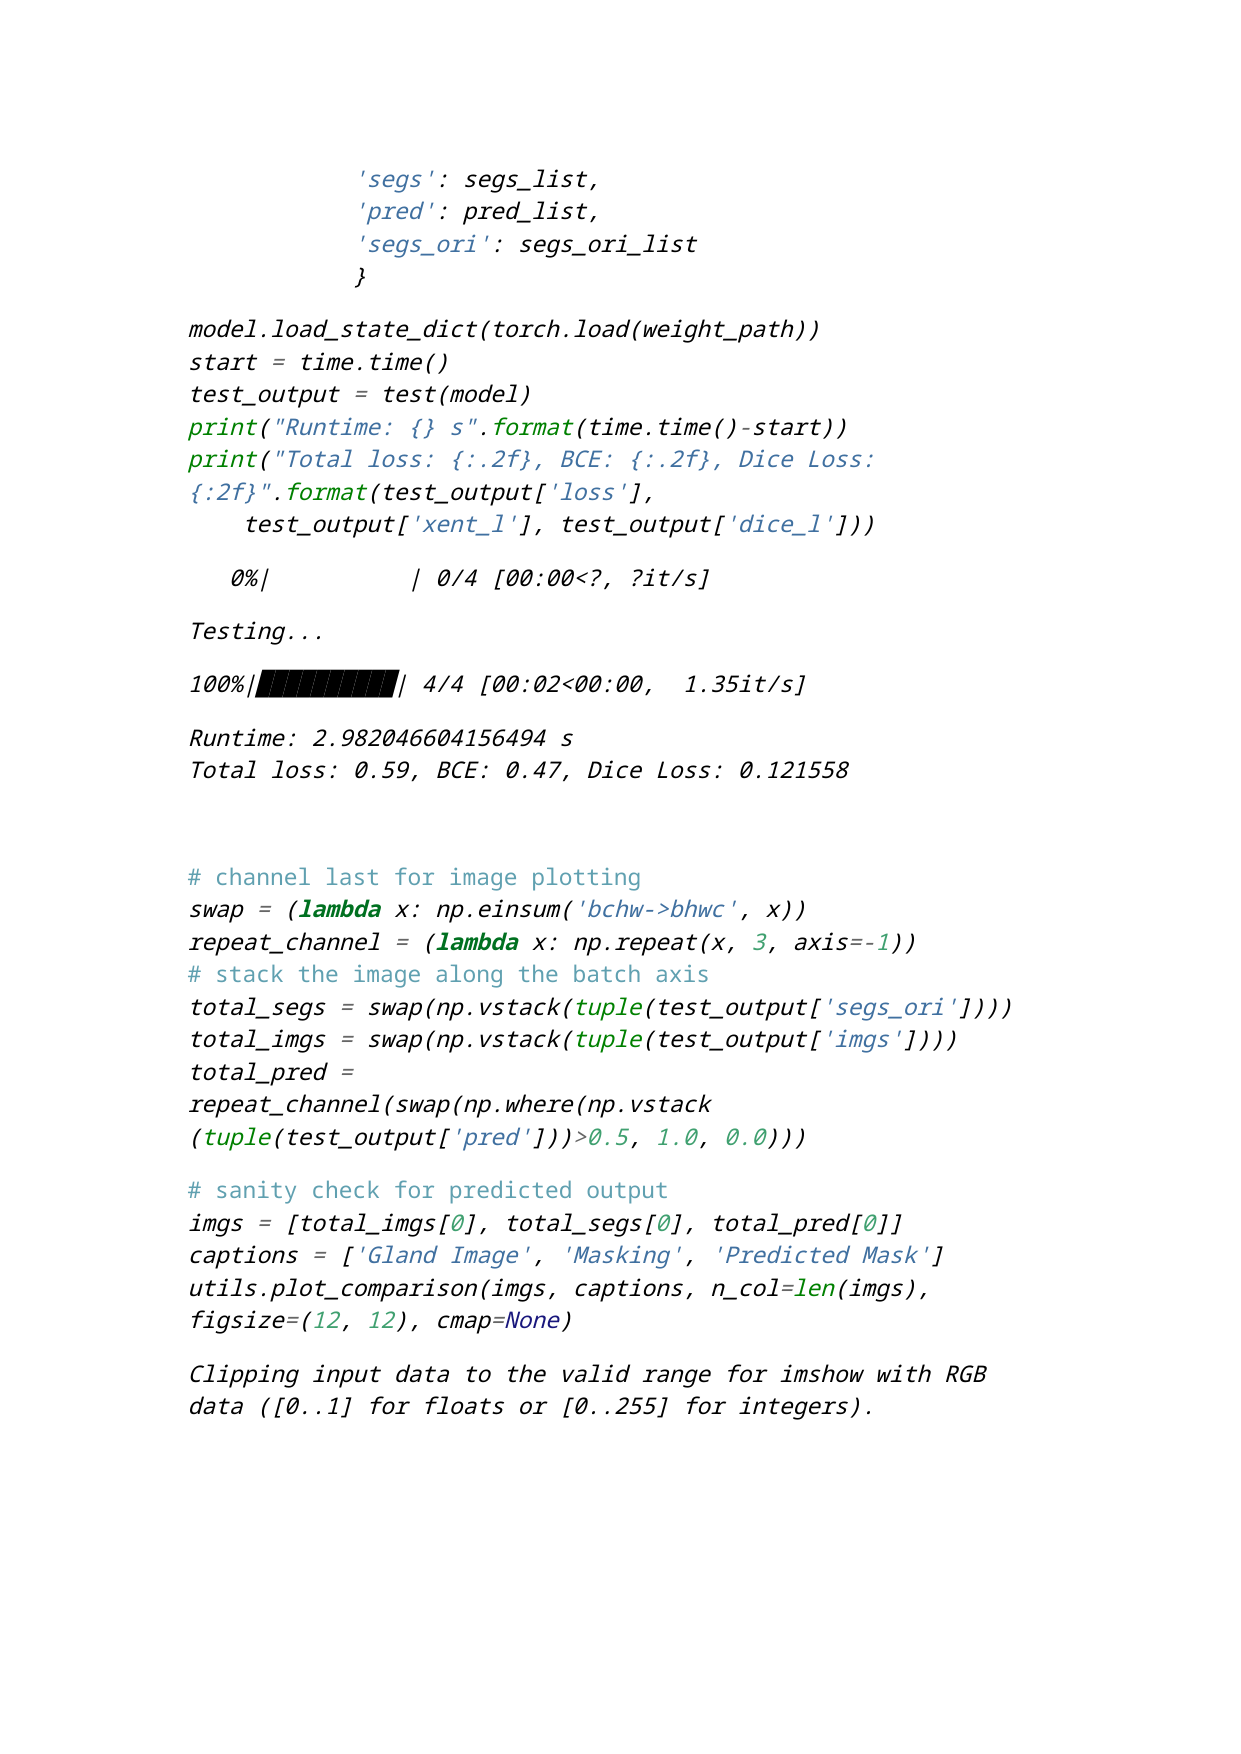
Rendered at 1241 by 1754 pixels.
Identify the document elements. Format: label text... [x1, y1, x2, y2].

text Clipping input data to the valid range for imshow with RGB data ([0..1] for floats or [0..255] for integers). [187, 1357, 1053, 1422]
text 0%| | 0/4 [00:00<?, ?it/s] [187, 561, 1053, 594]
text 100%|██████████| 4/4 [00:02<00:00, 1.35it/s] [187, 668, 1053, 700]
text model.load_state_dict(torch.load(weight_path)) start = time.time() test_output = test(model) print("Runtime: {} s".format(time.time()-start)) print("Total loss: {:.2f}, BCE: {:.2f}, Dice Loss: {:2f}".format(test_output['loss'], test_output['xent_l'], test_output['dice_l'])) [187, 313, 1053, 540]
text # channel last for image plotting swap = (lambda x: np.einsum('bchw->bhwc', x)) repeat_channel = (lambda x: np.repeat(x, 3, axis=-1)) # stack the image along the batch axis total_segs = swap(np.vstack(tuple(test_output['segs_ori']))) total_imgs = swap(np.vstack(tuple(test_output['imgs']))) total_pred = repeat_channel(swap(np.where(np.vstack(tuple(test_output['pred']))>0.5, 1.0, 0.0))) [187, 860, 1053, 1153]
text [187, 162, 1053, 292]
text Runtime: 2.982046604156494 s Total loss: 0.59, BCE: 0.47, Dice Loss: 0.121558 [187, 721, 1053, 786]
text Testing... [187, 614, 1053, 647]
text # sanity check for predicted output imgs = [total_imgs[0], total_segs[0], total_pred[0]] captions = ['Gland Image', 'Masking', 'Predicted Mask'] utils.plot_comparison(imgs, captions, n_col=len(imgs), figsize=(12, 12), cmap=None) [187, 1174, 1053, 1336]
